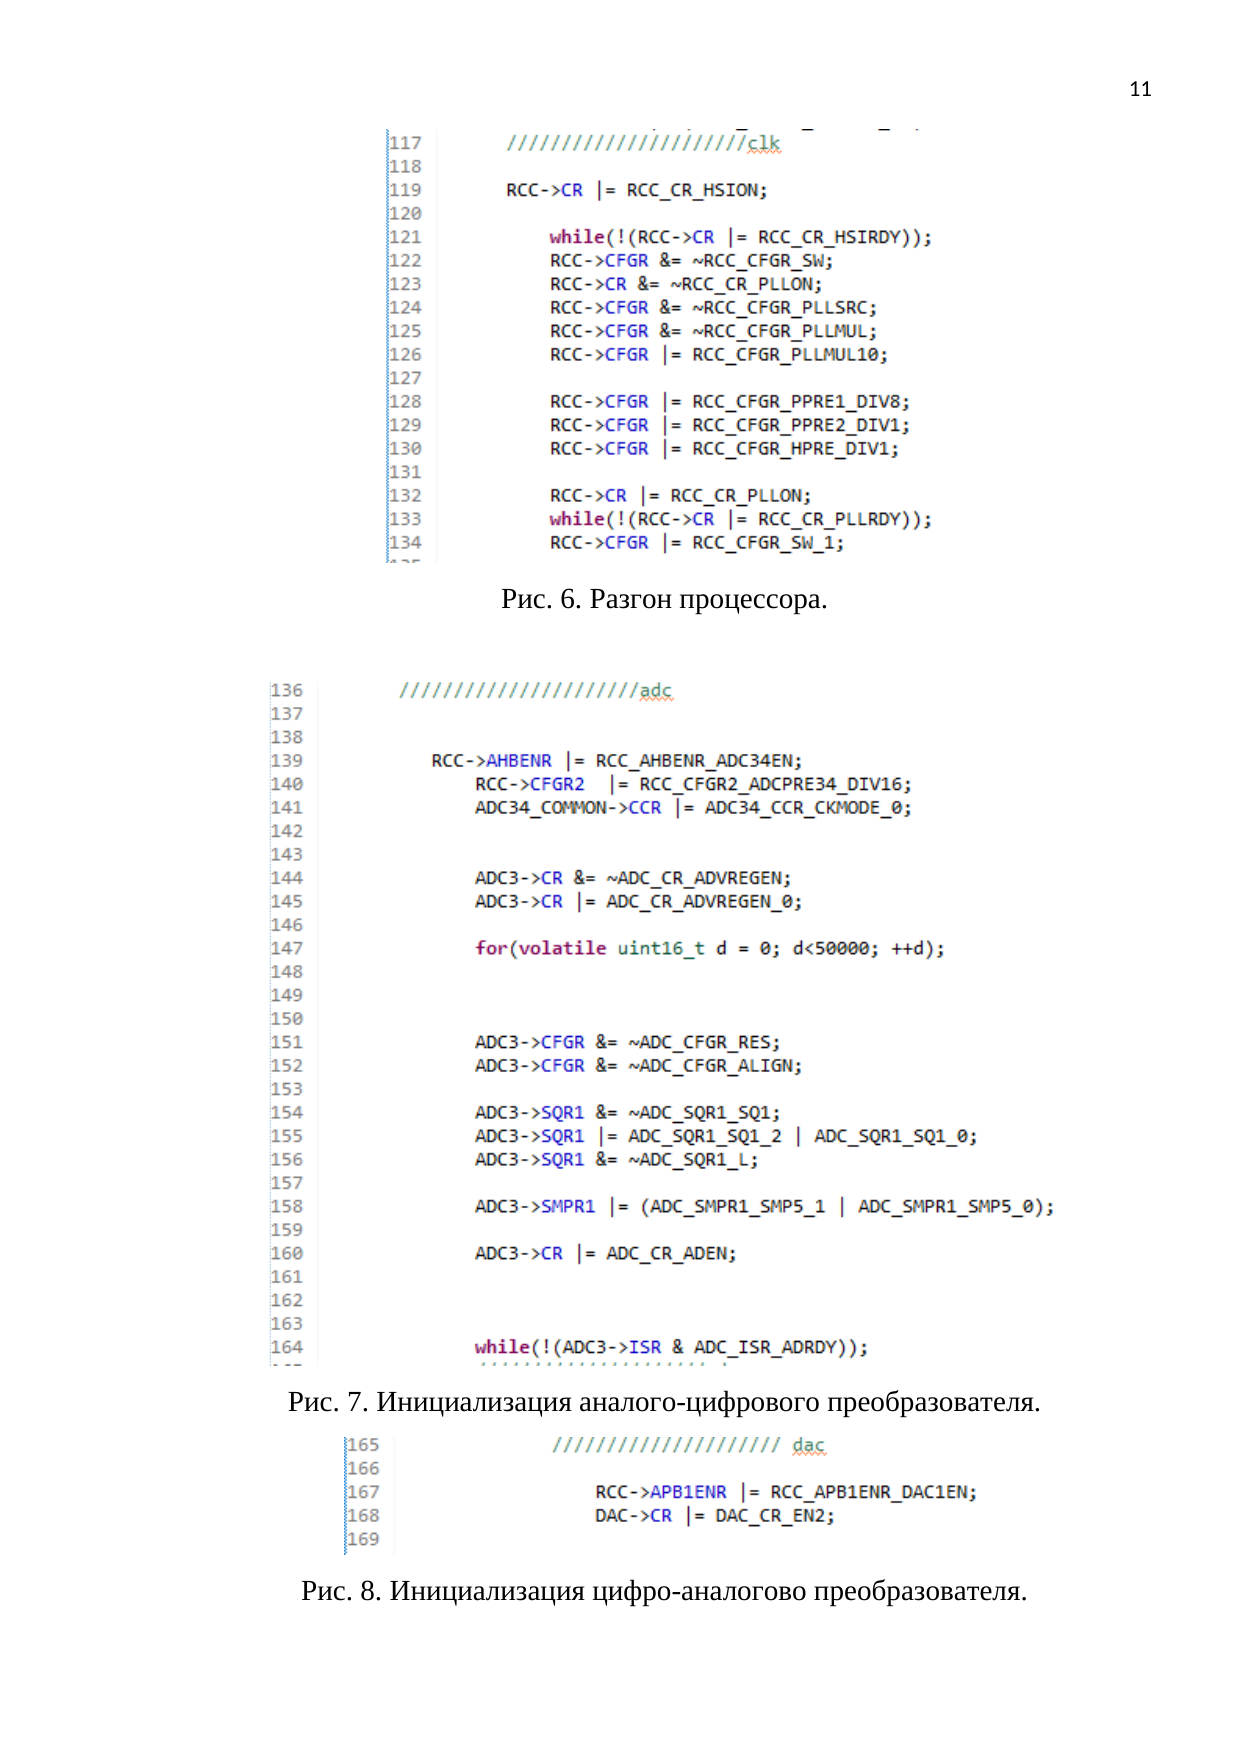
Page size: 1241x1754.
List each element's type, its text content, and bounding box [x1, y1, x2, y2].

picture [386, 129, 943, 563]
text Рис. 7. Инициализация аналого-цифрового преобразователя. [177, 1384, 1152, 1418]
text Рис. 6. Разгон процессора. [177, 581, 1152, 615]
picture [344, 1437, 985, 1555]
picture [269, 681, 1059, 1366]
text Рис. 8. Инициализация цифро-аналогово преобразователя. [177, 1573, 1152, 1607]
